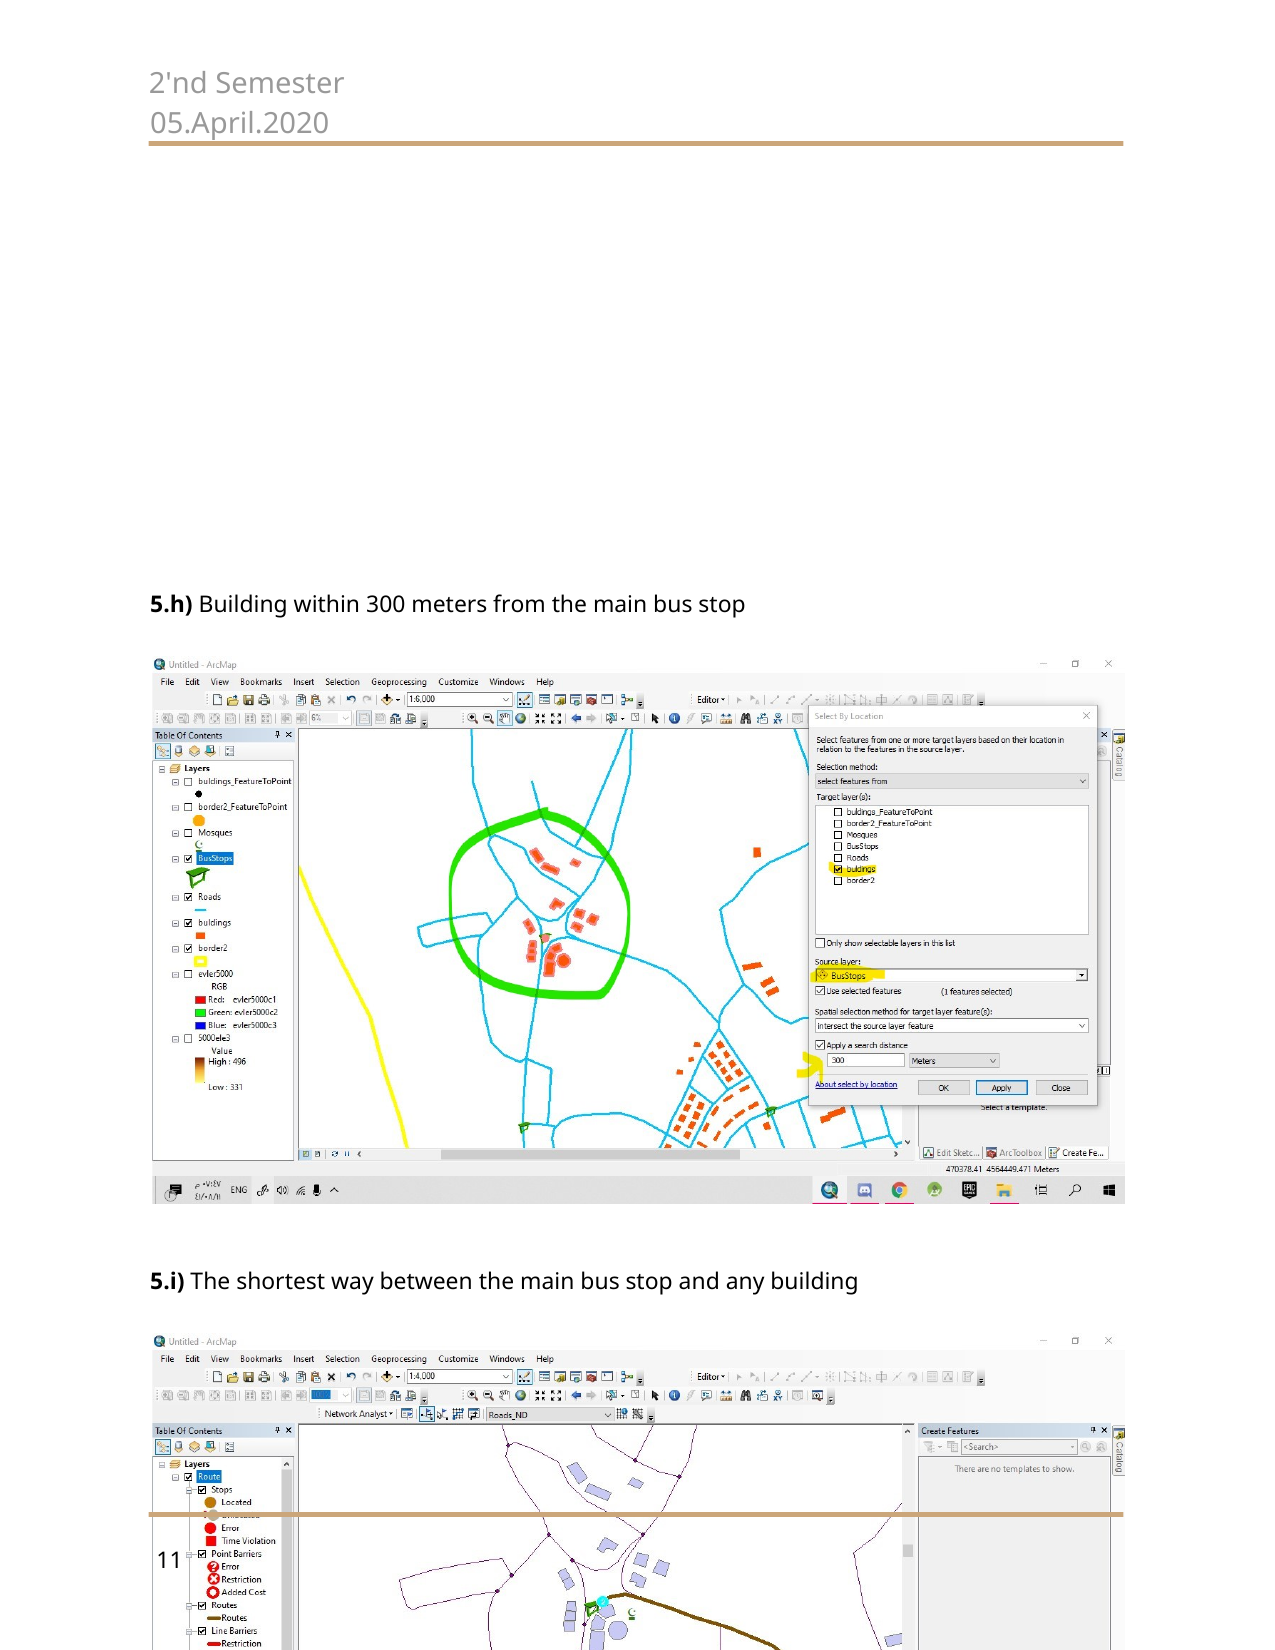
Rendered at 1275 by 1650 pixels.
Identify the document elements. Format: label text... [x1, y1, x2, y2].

text 5.i) The shortest way between the main bus stop and any building [150, 1265, 1125, 1296]
text 5.h) Building within 300 meters from the main bus stop [150, 588, 1125, 619]
picture [148, 141, 1124, 146]
picture [152, 656, 1125, 1204]
picture [148, 1333, 1125, 1650]
